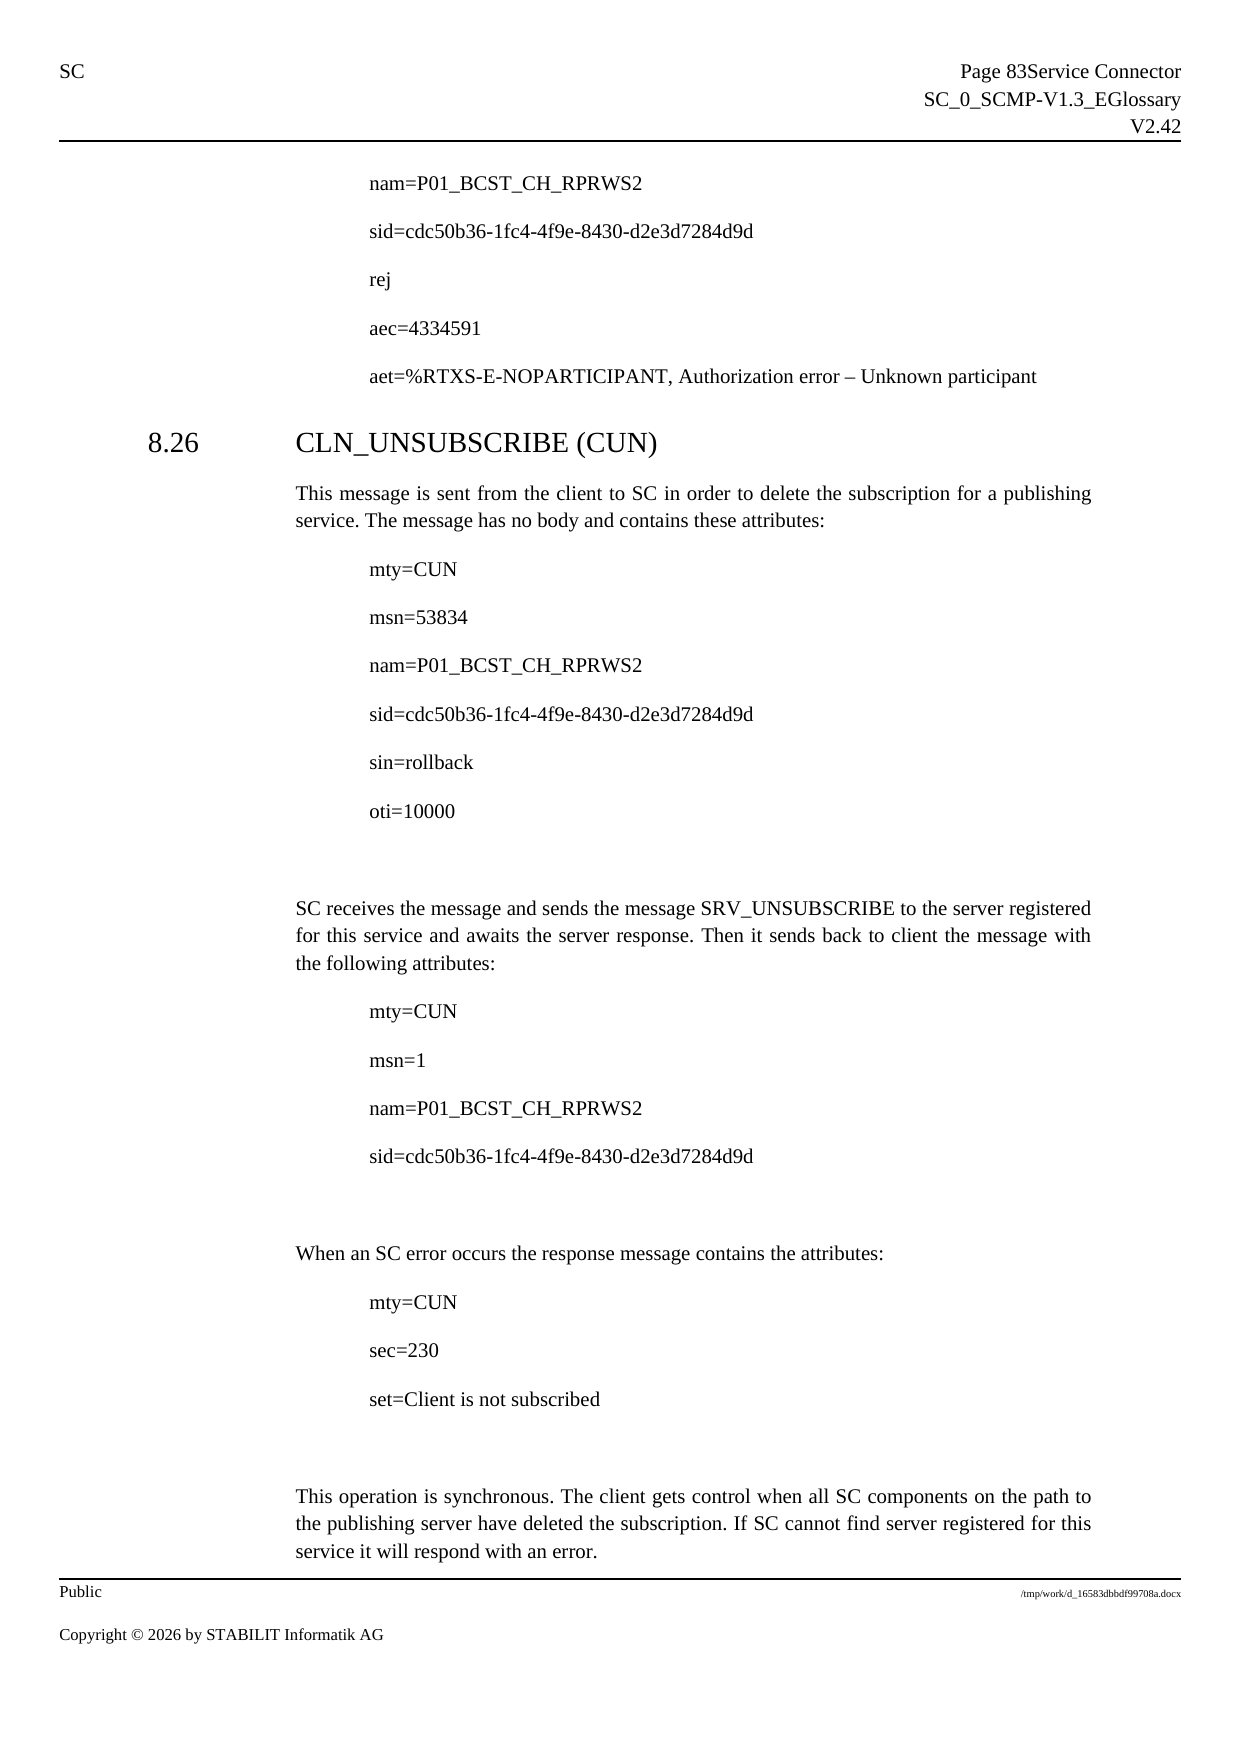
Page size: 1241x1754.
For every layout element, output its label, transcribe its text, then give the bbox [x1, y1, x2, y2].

text oti=10000 [369, 799, 1092, 823]
text SC receives the message and sends the message SRV_UNSUBSCRIBE to the server registered for this service and awaits the server response. Then it sends back to client the message with the following attributes: [295, 896, 1092, 975]
text aec=4334591 [369, 316, 1092, 340]
text aet=%RTXS-E-NOPARTICIPANT, Authorization error – Unknown participant [369, 364, 1092, 388]
text set=Client is not subscribed [369, 1387, 1092, 1411]
text sin=rollback [369, 750, 1092, 774]
text sid=cdc50b36-1fc4-4f9e-8430-d2e3d7284d9d [369, 702, 1092, 726]
text sid=cdc50b36-1fc4-4f9e-8430-d2e3d7284d9d [369, 1144, 1092, 1168]
text mty=CUN [369, 999, 1092, 1023]
text mty=CUN [369, 1290, 1092, 1314]
text msn=1 [369, 1048, 1092, 1072]
text nam=P01_BCST_CH_RPRWS2 [369, 1096, 1092, 1120]
text sid=cdc50b36-1fc4-4f9e-8430-d2e3d7284d9d [369, 219, 1092, 243]
text msn=53834 [369, 605, 1092, 629]
text This message is sent from the client to SC in order to delete the subscription for a publishing service. The message has no body and contains these attributes: [295, 480, 1092, 532]
text This operation is synchronous. The client gets control when all SC components on the path to the publishing server have deleted the subscription. If SC cannot find server registered for this service it will respond with an error. [295, 1483, 1092, 1563]
subtitle CLN_UNSUBSCRIBE (CUN) [148, 425, 1092, 459]
text sec=230 [369, 1338, 1092, 1362]
text mty=CUN [369, 556, 1092, 581]
text nam=P01_BCST_CH_RPRWS2 [369, 171, 1092, 194]
text When an SC error occurs the response message contains the attributes: [295, 1241, 1092, 1265]
text nam=P01_BCST_CH_RPRWS2 [369, 653, 1092, 677]
text rej [369, 267, 1092, 291]
